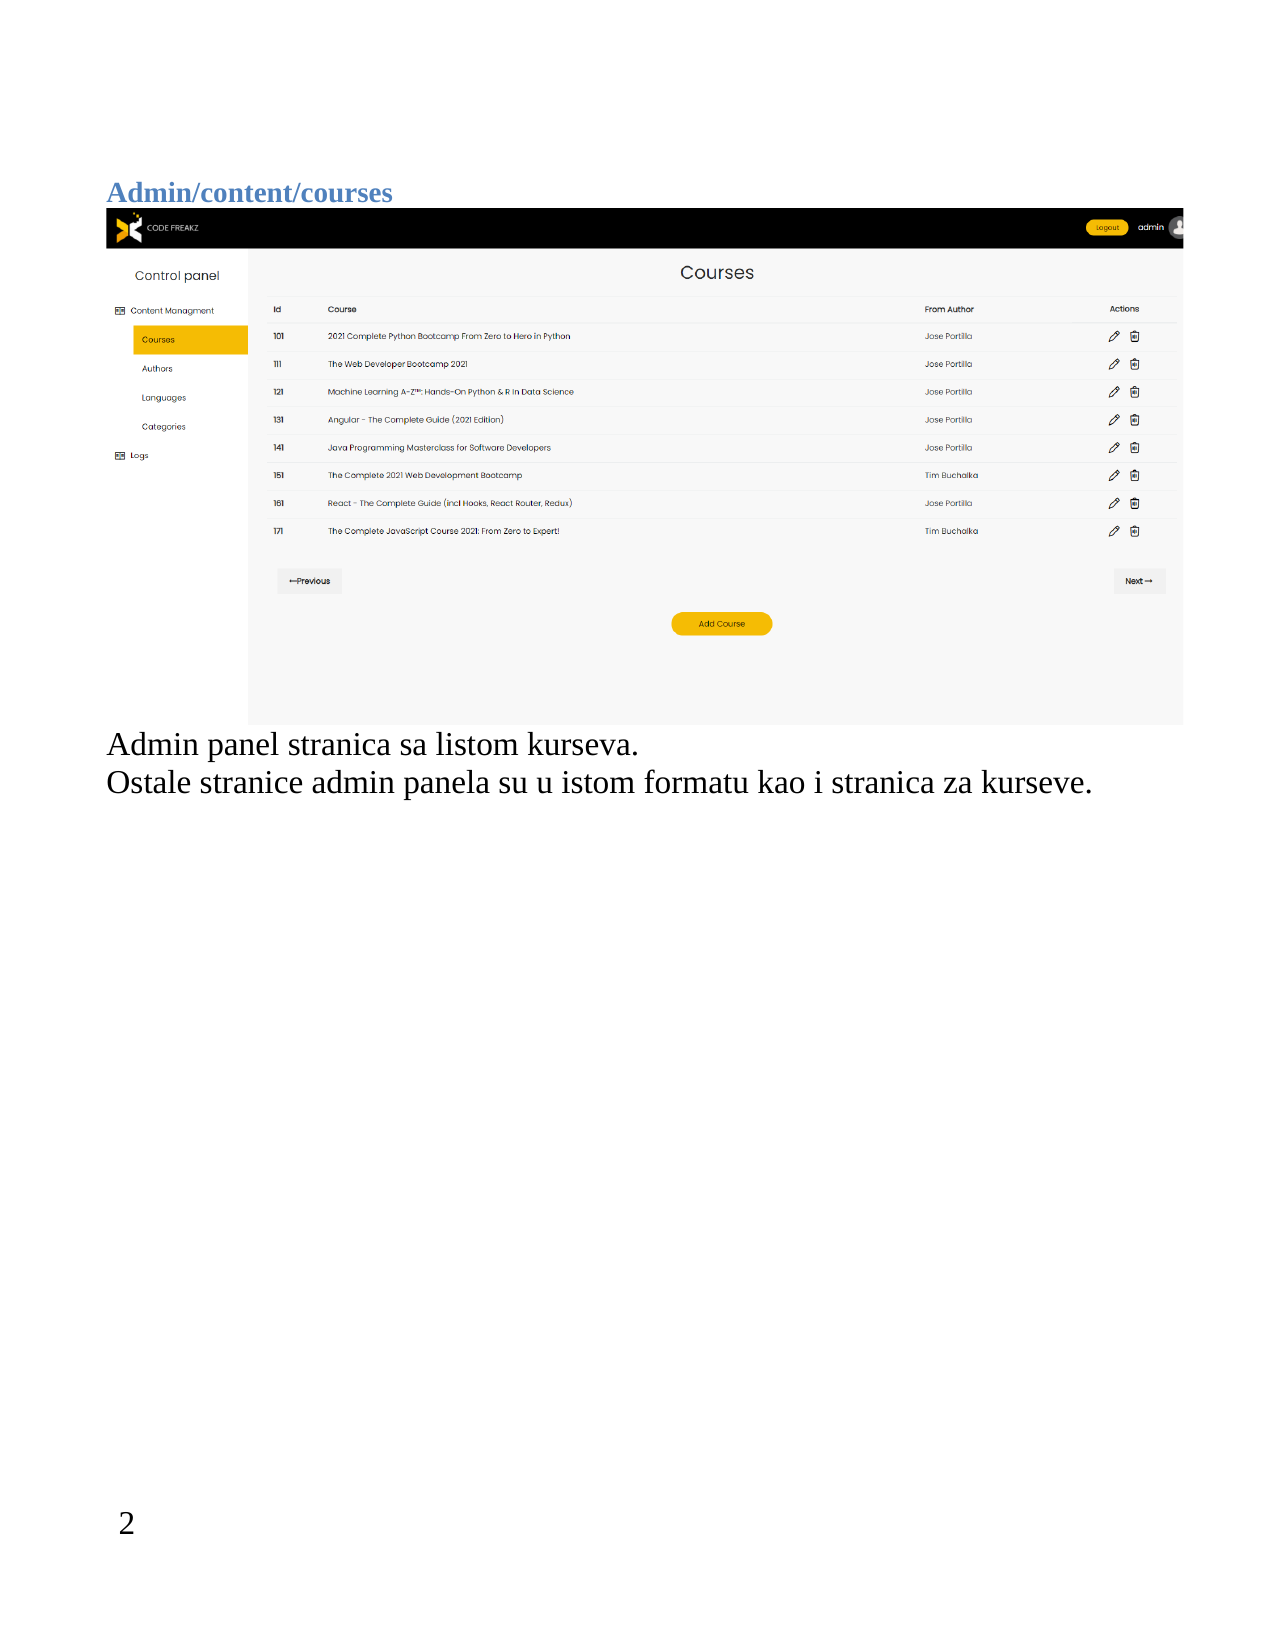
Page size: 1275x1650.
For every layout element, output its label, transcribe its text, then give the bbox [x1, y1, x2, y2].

subtitle Admin/content/courses [106, 175, 1183, 208]
text Admin panel stranica sa listom kurseva. [106, 725, 1183, 763]
text Ostale stranice admin panela su u istom formatu kao i stranica za kurseve. [106, 763, 1183, 801]
picture [106, 208, 1184, 725]
